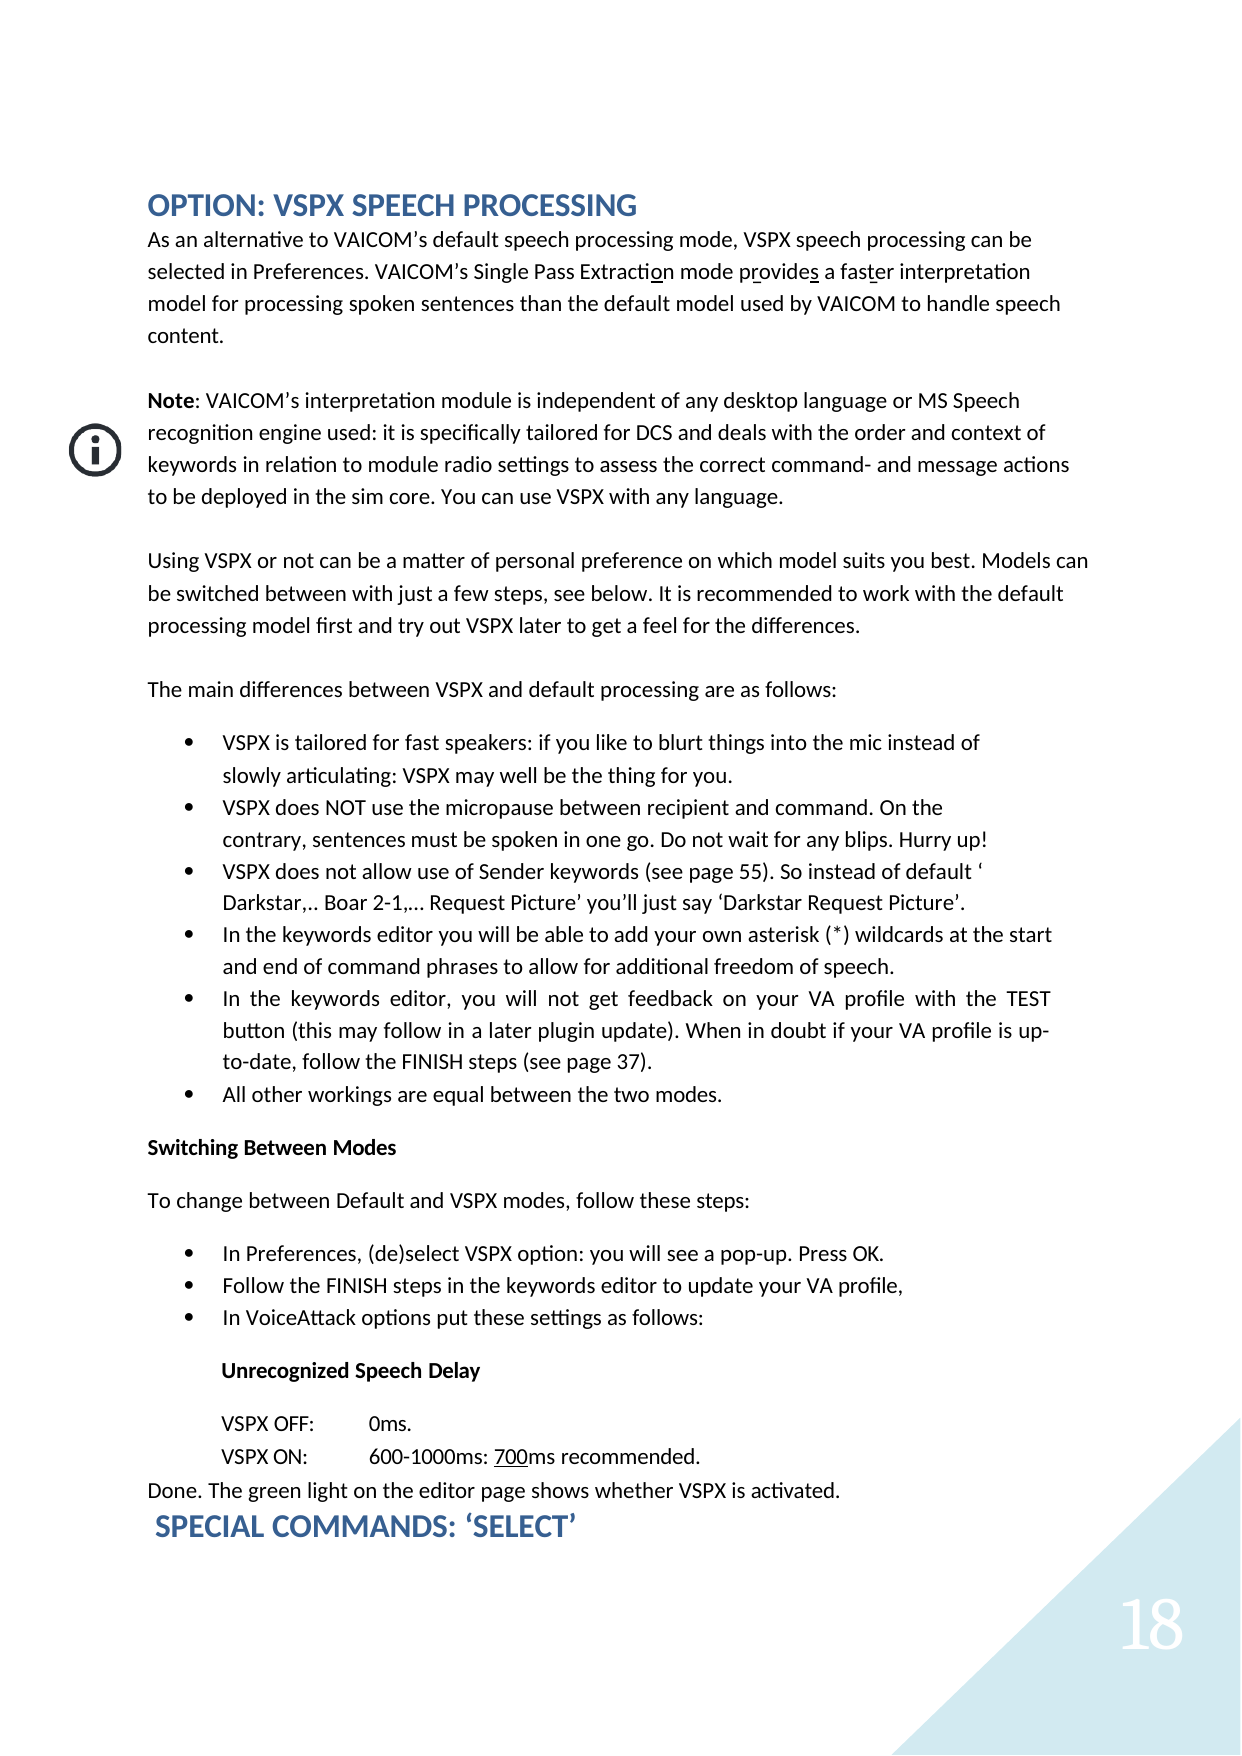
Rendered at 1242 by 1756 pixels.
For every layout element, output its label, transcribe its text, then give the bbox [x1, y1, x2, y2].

subtitle Switching Between Modes [147, 1133, 1131, 1161]
subtitle Unrecognized Speech Delay [221, 1356, 1131, 1384]
list In the keywords editor, you will not get feedback on your VA profile with the TEST button (this may follow in a later plugin update). When in doubt if your VA profile is up-to-date, follow the FINISH steps (see page 37). [185, 984, 1051, 1075]
subtitle OPTION: VSPX SPEECH PROCESSING [147, 184, 1131, 225]
text Note: VAICOM’s interpretation module is independent of any desktop language or MS Speech recognition engine used: it is specifically tailored for DCS and deals with the order and context of keywords in relation to module radio settings to assess the correct command- and message actions to be deployed in the sim core. You can use VSPX with any language. [147, 386, 1078, 510]
list All other workings are equal between the two modes. [185, 1080, 1131, 1108]
text VSPX ON: 600-1000ms: 700ms recommended. [221, 1442, 1131, 1470]
text VSPX OFF: 0ms. [221, 1409, 1131, 1437]
subtitle SPECIAL COMMANDS: ‘SELECT’ [147, 1505, 1131, 1546]
text Done. The green light on the editor page shows whether VSPX is activated. [147, 1476, 1131, 1504]
list In the keywords editor you will be able to add your own asterisk (*) wildcards at the start and end of command phrases to allow for additional freedom of speech. [185, 920, 1090, 980]
list In Preferences, (de)select VSPX option: you will see a pop-up. Press OK. [185, 1239, 1131, 1267]
list In VoiceAttack options put these settings as follows: [185, 1303, 1131, 1331]
list Follow the FINISH steps in the keywords editor to update your VA profile, [185, 1271, 1131, 1299]
text As an alternative to VAICOM’s default speech processing mode, VSPX speech processing can be selected in Preferences. VAICOM’s Single Pass Extraction mode provides a faster interpretation model for processing spoken sentences than the default model used by VAICOM to handle speech content. [147, 225, 1078, 350]
picture [68, 423, 122, 477]
text To change between Default and VSPX modes, follow these steps: [147, 1186, 1131, 1214]
list VSPX is tailored for fast speakers: if you like to blurt things into the mic instead of slowly articulating: VSPX may well be the thing for you. [185, 728, 1039, 789]
text Using VSPX or not can be a matter of personal preference on which model suits you best. Models can be switched between with just a few steps, see below. It is recommended to work with the default processing model first and try out VSPX later to get a feel for the differences. [147, 547, 1092, 639]
list VSPX does not allow use of Sender keywords (see page 55). So instead of default ‘ Darkstar,.. Boar 2-1,… Request Picture’ you’ll just say ‘Darkstar Request Picture’. [185, 857, 1082, 916]
list VSPX does NOT use the micropause between recipient and command. On the contrary, sentences must be spoken in one go. Do not wait for any blips. Hurry up! [185, 793, 1029, 853]
text The main differences between VSPX and default processing are as follows: [147, 675, 1131, 703]
